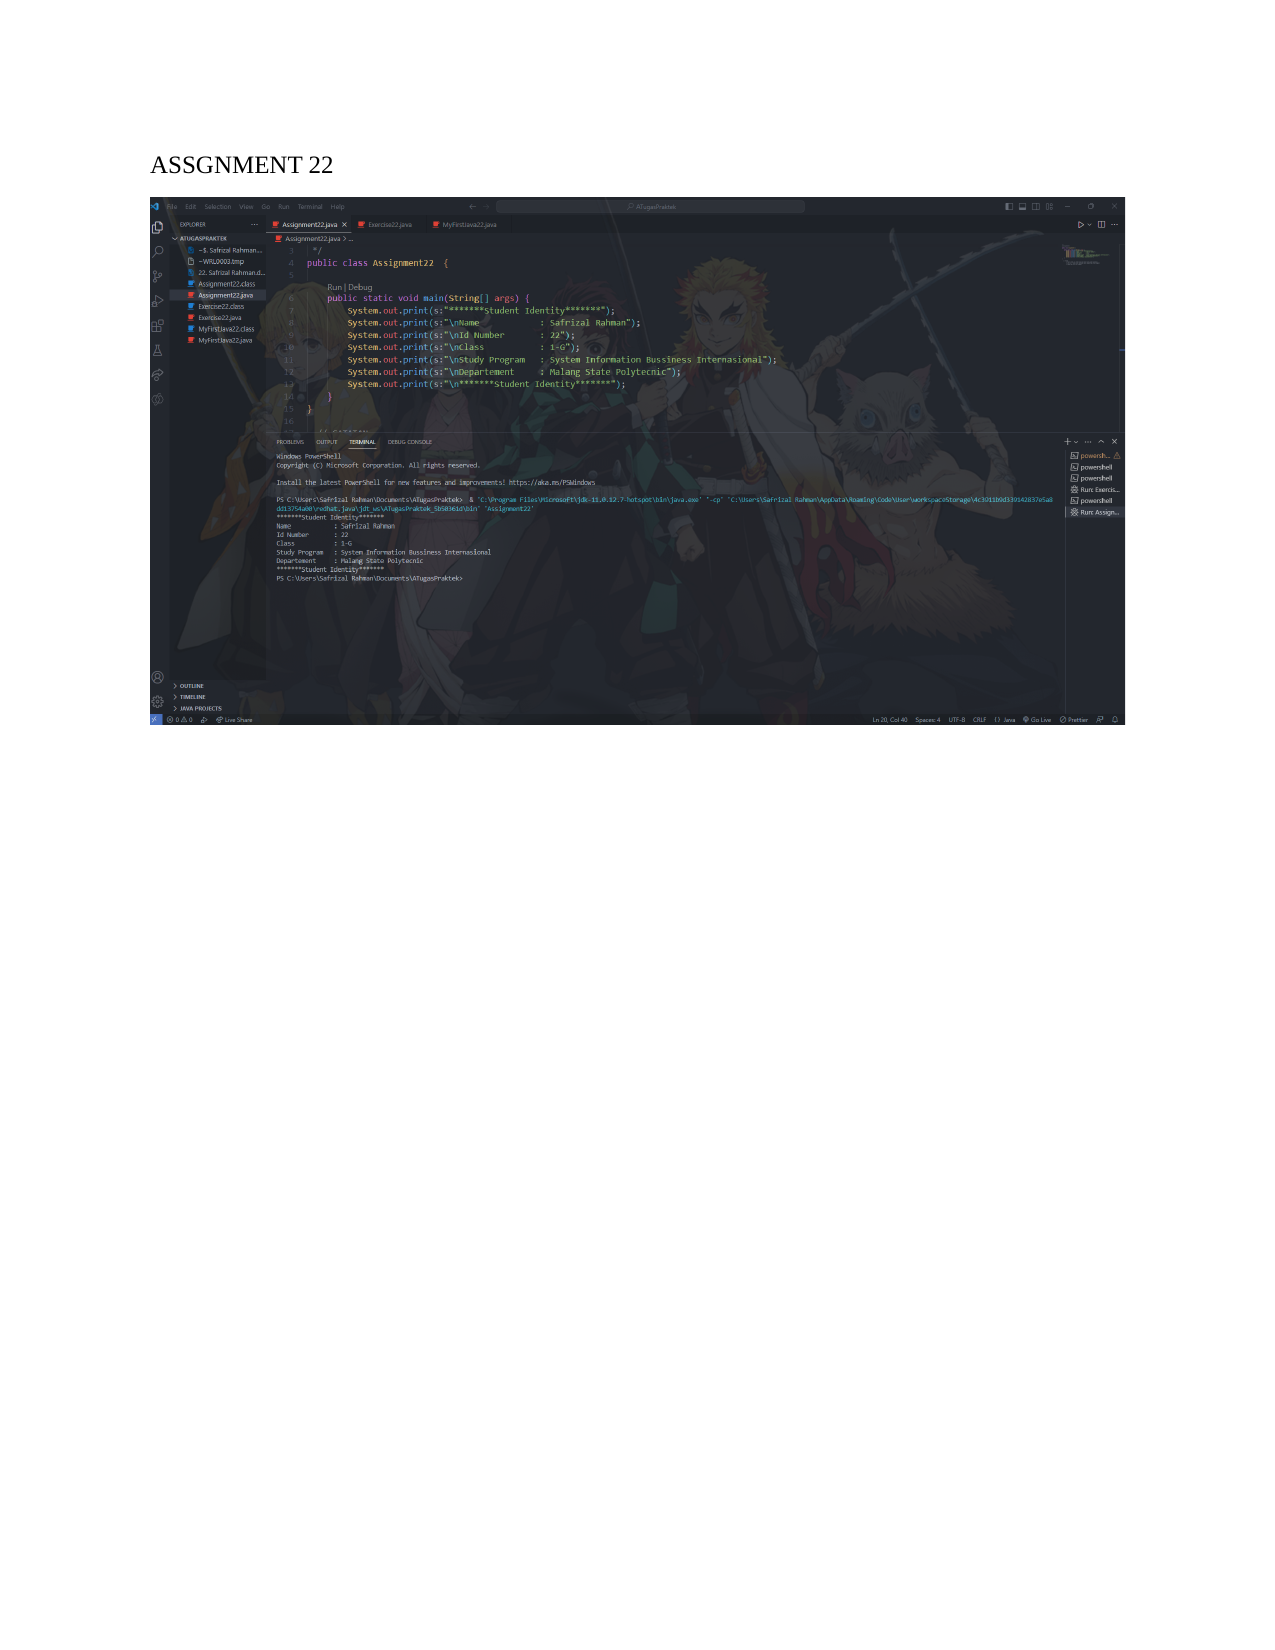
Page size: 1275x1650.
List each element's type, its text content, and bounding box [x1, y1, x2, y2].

text ASSGNMENT 22 [150, 150, 1125, 179]
picture [150, 197, 1125, 725]
